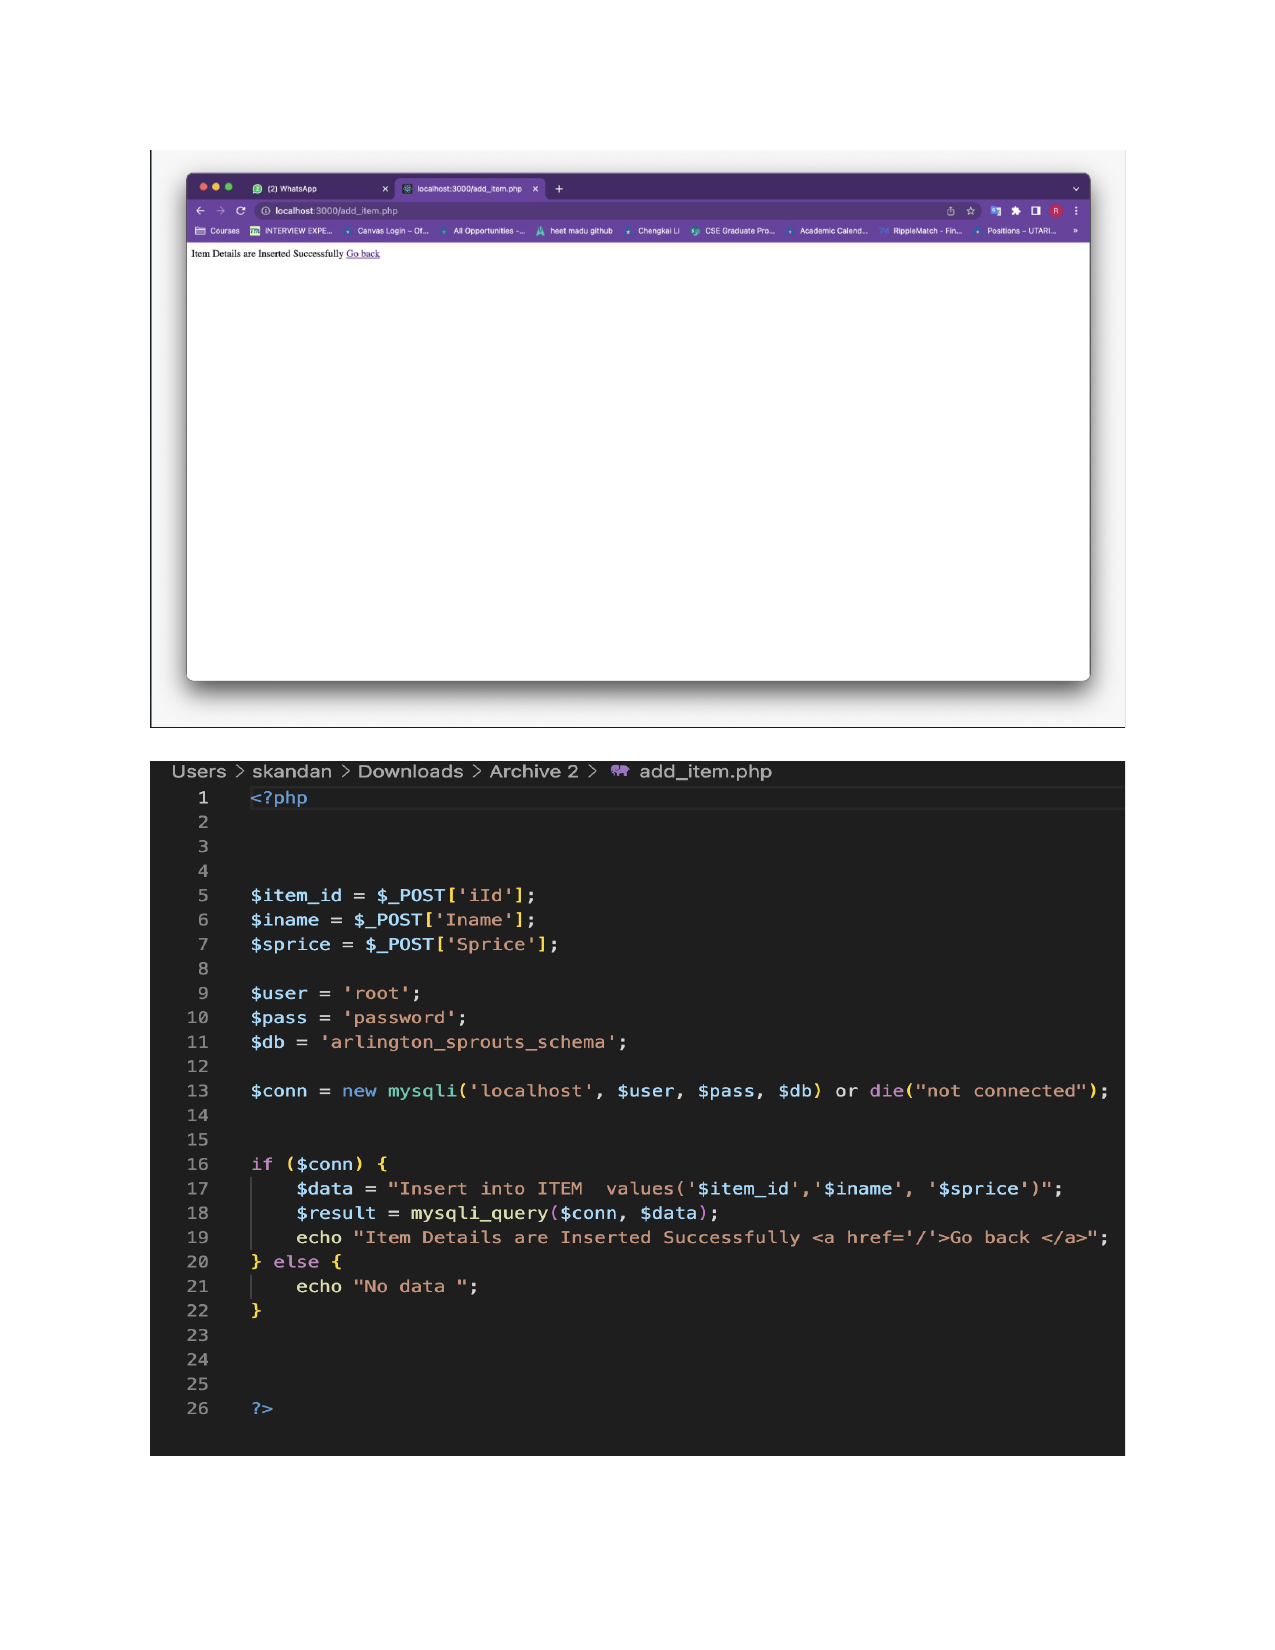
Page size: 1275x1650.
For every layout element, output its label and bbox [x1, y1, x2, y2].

picture [150, 150, 1125, 728]
picture [150, 761, 1125, 1456]
